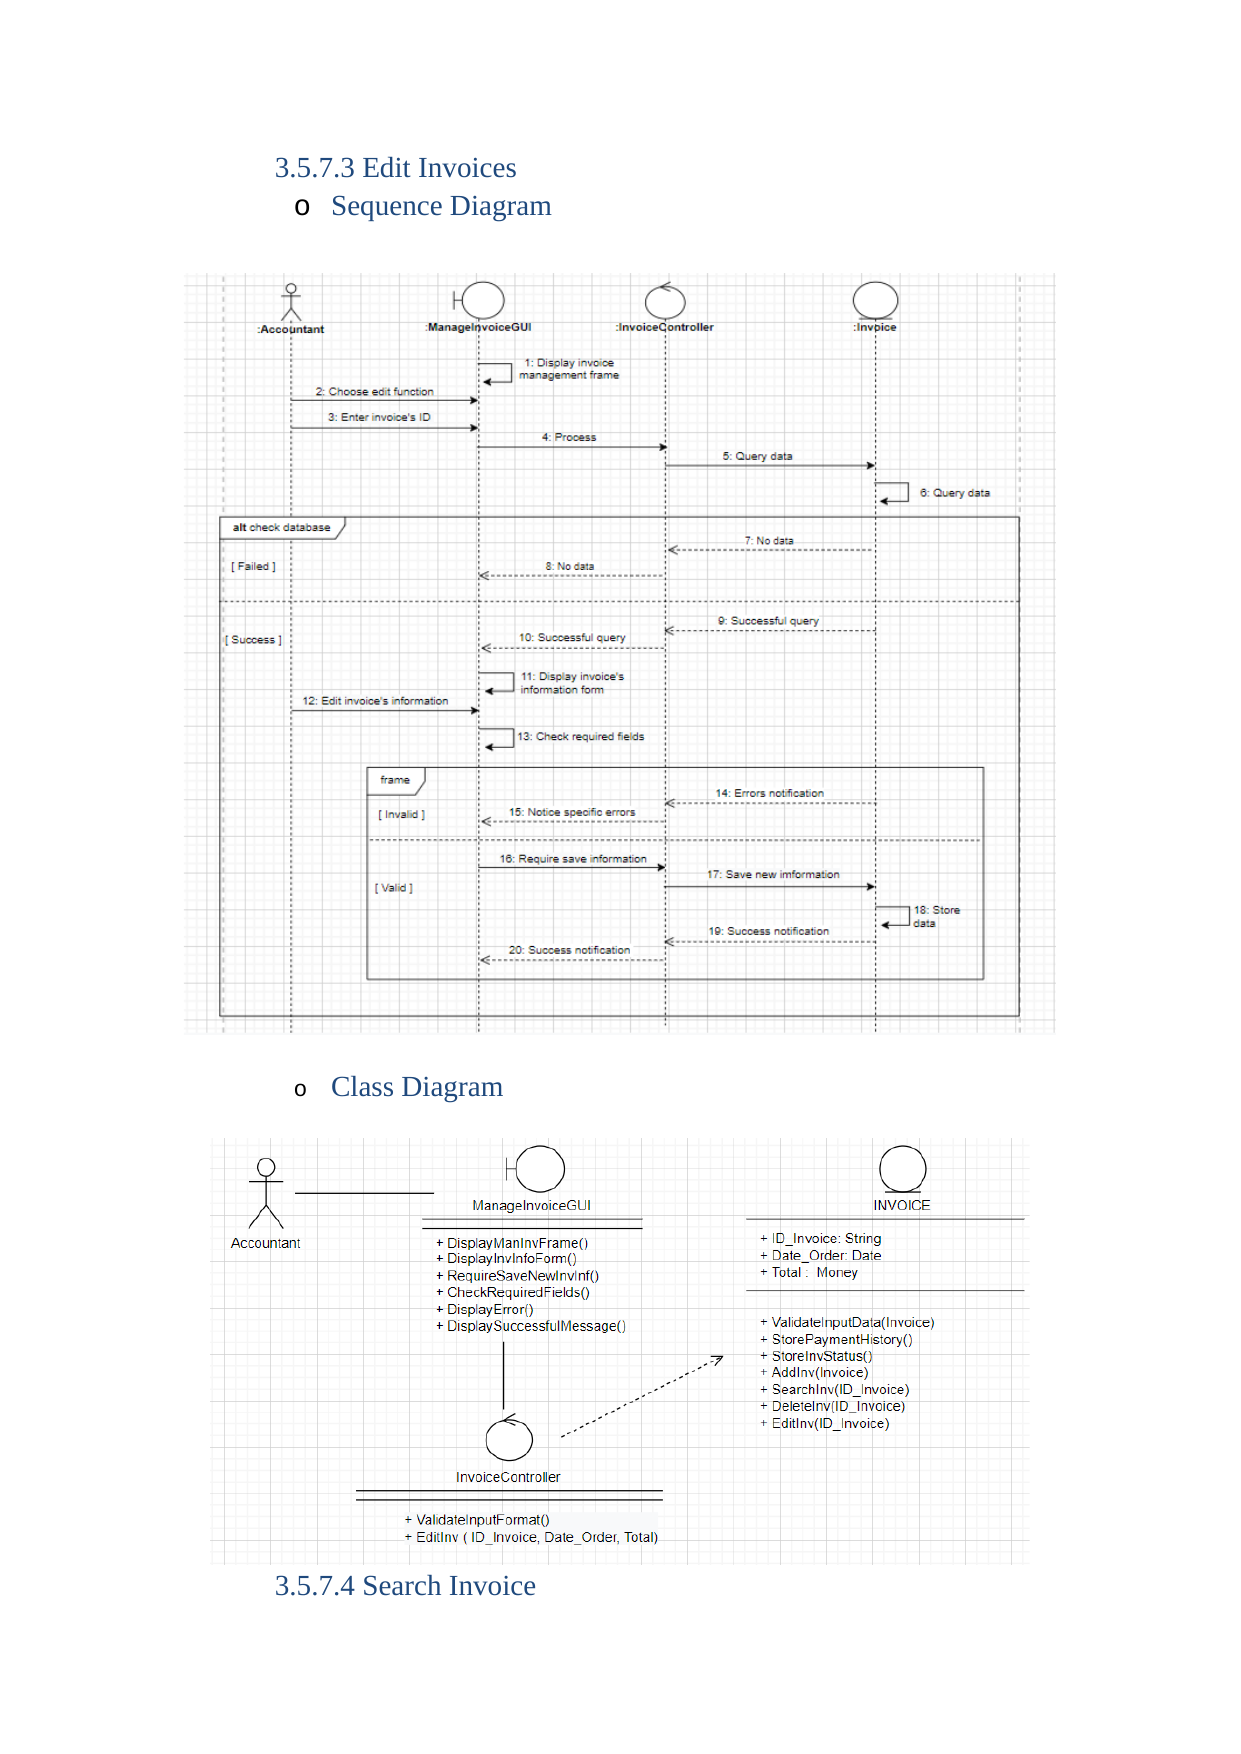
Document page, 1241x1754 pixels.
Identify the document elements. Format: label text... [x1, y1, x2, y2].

list Class Diagram [293, 1069, 1115, 1103]
picture [183, 273, 1056, 1035]
picture [210, 1138, 1030, 1565]
text 3.5.7.4 Search Invoice [199, 1568, 1115, 1602]
text 3.5.7.3 Edit Invoices [199, 150, 1115, 183]
list Sequence Diagram [293, 188, 1115, 224]
